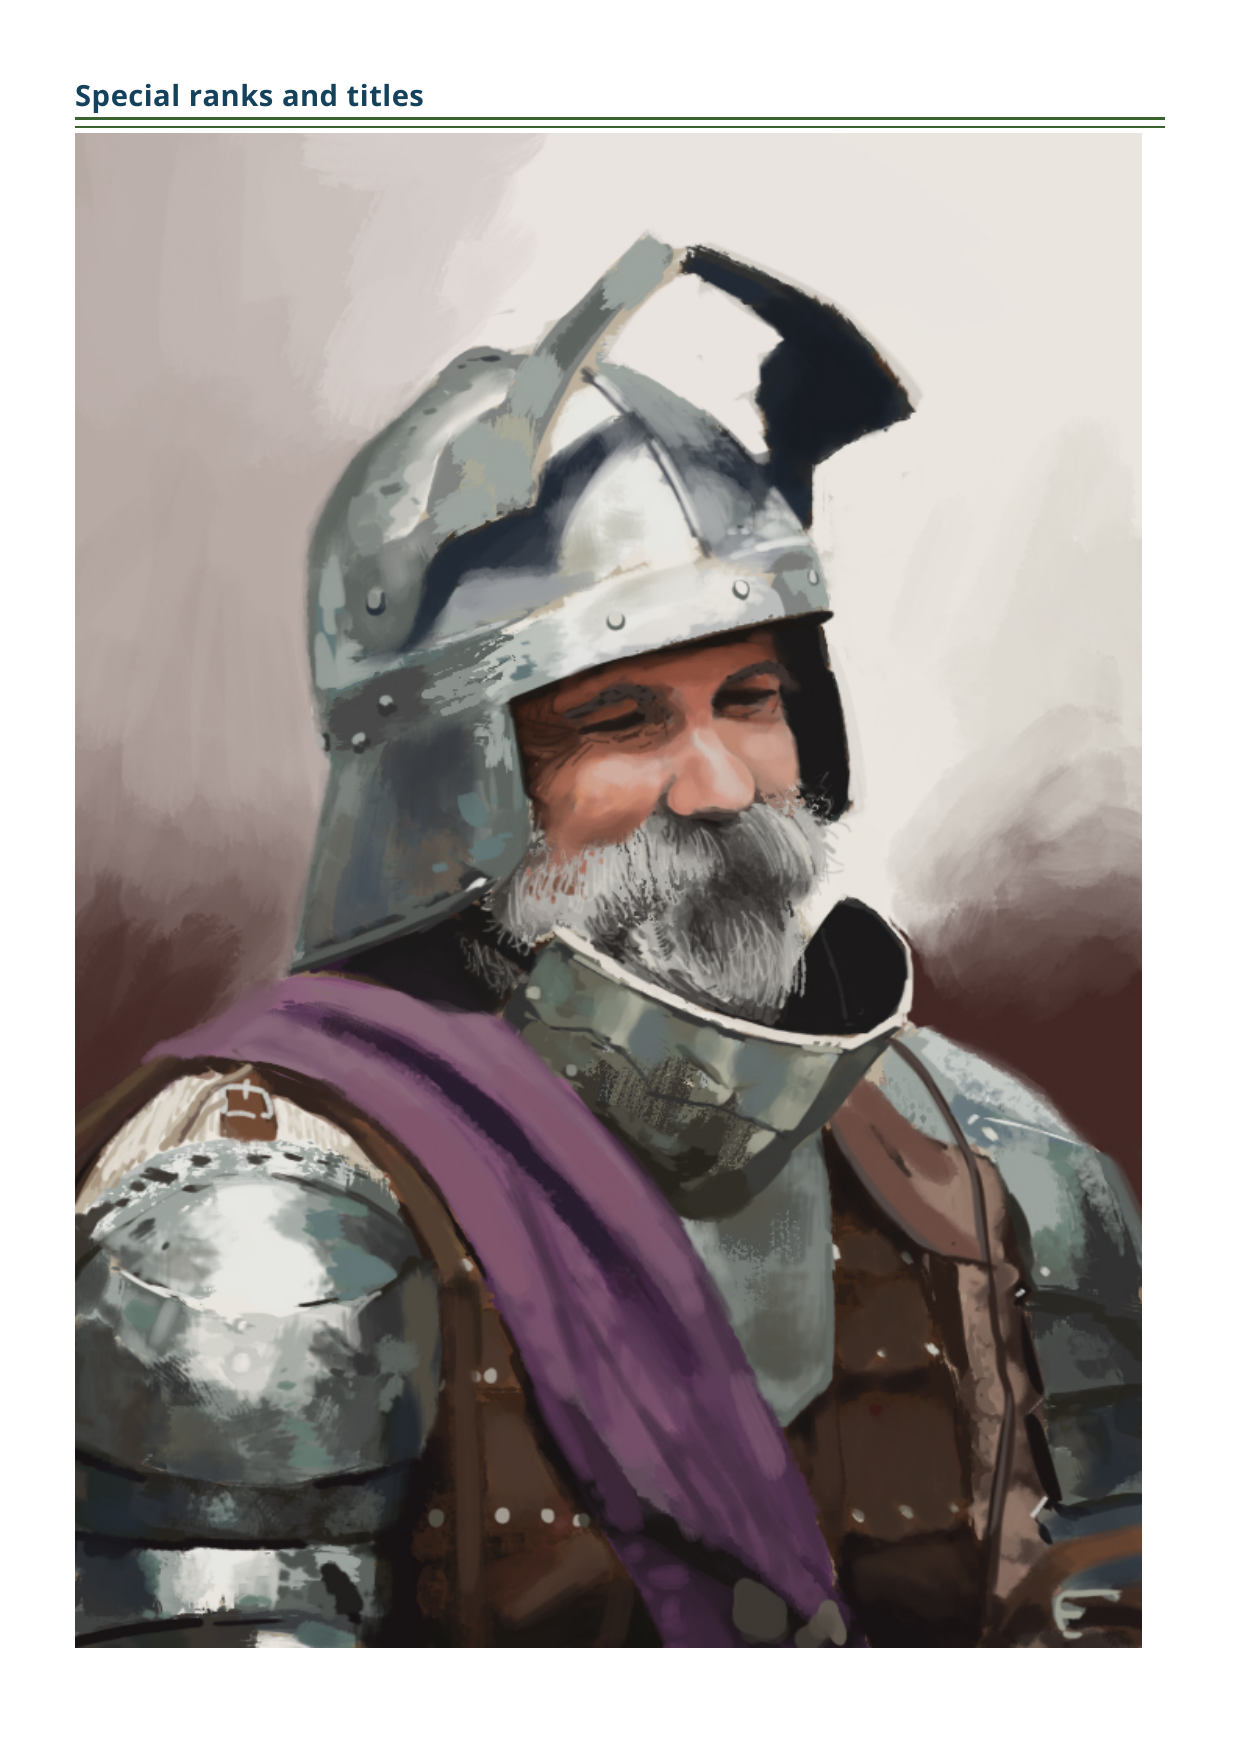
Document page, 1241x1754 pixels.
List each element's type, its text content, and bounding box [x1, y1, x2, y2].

subtitle Special ranks and titles [75, 75, 1165, 117]
picture [75, 133, 1142, 1648]
